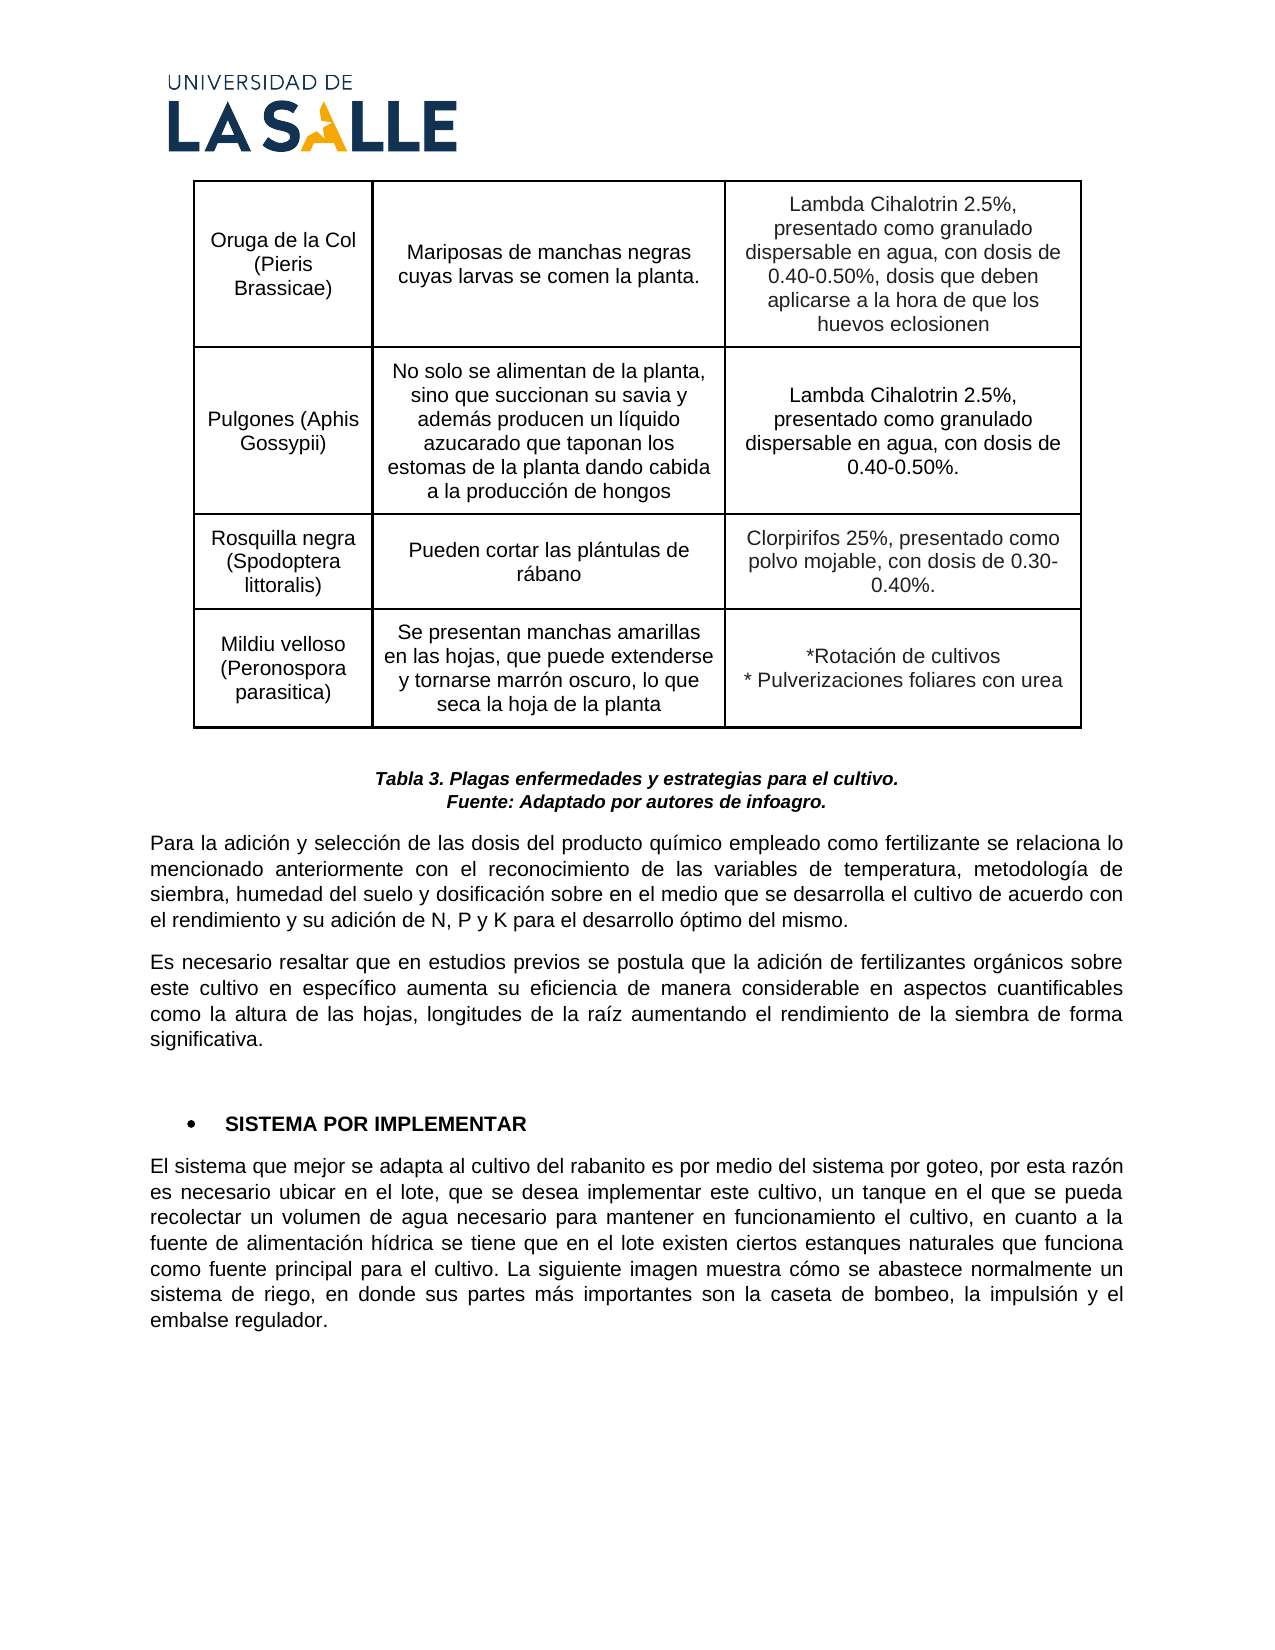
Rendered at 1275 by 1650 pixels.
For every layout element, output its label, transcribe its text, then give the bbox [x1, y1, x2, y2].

table_cell Pulgones (Aphis Gossypii) [195, 348, 371, 513]
table_cell Lambda Cihalotrin 2.5%, presentado como granulado dispersable en agua, con dosis de 0.40-0.50%, dosis que deben aplicarse a la hora de que los huevos eclosionen [726, 182, 1080, 346]
table_cell No solo se alimentan de la planta, sino que succionan su savia y además producen un líquido azucarado que taponan los estomas de la planta dando cabida a la producción de hongos [374, 348, 724, 513]
table_cell Rosquilla negra (Spodoptera littoralis) [195, 515, 371, 608]
table_cell Mildiu velloso (Peronospora parasitica) [195, 610, 371, 726]
table_cell *Rotación de cultivos * Pulverizaciones foliares con urea [726, 610, 1080, 726]
table_cell Clorpirifos 25%, presentado como polvo mojable, con dosis de 0.30-0.40%. [726, 515, 1080, 608]
table_cell Mariposas de manchas negras cuyas larvas se comen la planta. [374, 182, 724, 346]
text Para la adición y selección de las dosis del producto químico empleado como fertilizante se relaciona lo mencionado anteriormente con el reconocimiento de las variables de temperatura, metodología de siembra, humedad del suelo y dosificación sobre en el medio que se desarrolla el cultivo de acuerdo con el rendimiento y su adición de N, P y K para el desarrollo óptimo del mismo. [150, 831, 1125, 932]
table_cell Se presentan manchas amarillas en las hojas, que puede extenderse y tornarse marrón oscuro, lo que seca la hoja de la planta [374, 610, 724, 726]
text Es necesario resaltar que en estudios previos se postula que la adición de fertilizantes orgánicos sobre este cultivo en específico aumenta su eficiencia de manera considerable en aspectos cuantificables como la altura de las hojas, longitudes de la raíz aumentando el rendimiento de la siembra de forma significativa. [150, 950, 1125, 1051]
list SISTEMA POR IMPLEMENTAR [187, 1112, 1125, 1136]
table_cell Lambda Cihalotrin 2.5%, presentado como granulado dispersable en agua, con dosis de 0.40-0.50%. [726, 348, 1080, 513]
table_cell Oruga de la Col (Pieris Brassicae) [195, 182, 371, 346]
table_cell Pueden cortar las plántulas de rábano [374, 515, 724, 608]
text El sistema que mejor se adapta al cultivo del rabanito es por medio del sistema por goteo, por esta razón es necesario ubicar en el lote, que se desea implementar este cultivo, un tanque en el que se pueda recolectar un volumen de agua necesario para mantener en funcionamiento el cultivo, en cuanto a la fuente de alimentación hídrica se tiene que en el lote existen ciertos estanques naturales que funciona como fuente principal para el cultivo. La siguiente imagen muestra cómo se abastece normalmente un sistema de riego, en donde sus partes más importantes son la caseta de bombeo, la impulsión y el embalse regulador. [150, 1154, 1125, 1332]
text Tabla 3. Plagas enfermedades y estrategias para el cultivo. Fuente: Adaptado por autores de infoagro. [150, 768, 1125, 813]
